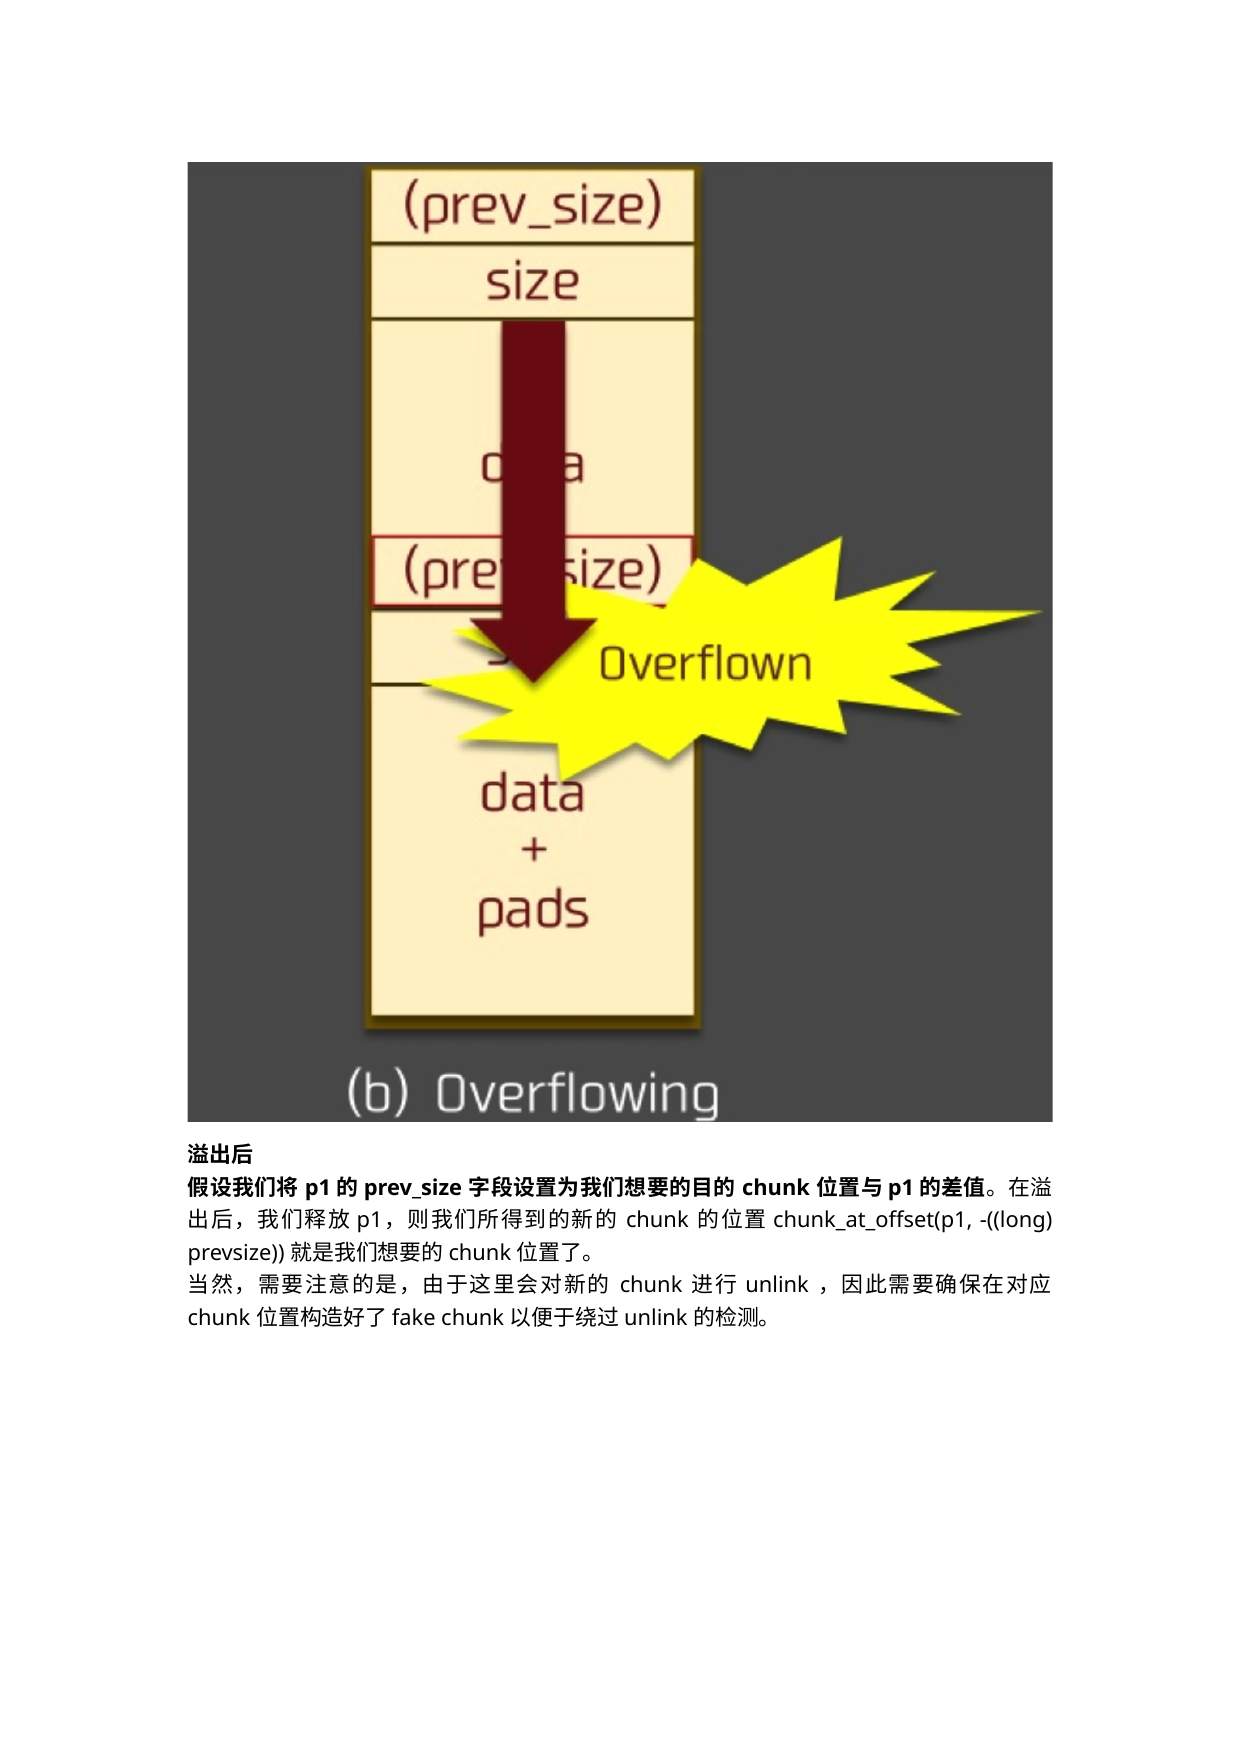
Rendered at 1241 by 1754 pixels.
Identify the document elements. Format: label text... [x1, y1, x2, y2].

text 溢出后 [187, 1137, 1053, 1169]
text 当然，需要注意的是，由于这里会对新的 chunk 进行 unlink ，因此需要确保在对应 chunk 位置构造好了fake chunk 以便于绕过 unlink 的检测。 [187, 1267, 1053, 1332]
picture [187, 162, 1053, 1122]
text 假设我们将 p1的 prev_size 字段设置为我们想要的目的 chunk 位置与p1的差值。在溢出后，我们释放p1，则我们所得到的新的 chunk 的位置 chunk_at_offset(p1, -((long) prevsize)) 就是我们想要的 chunk 位置了。 [187, 1169, 1053, 1267]
